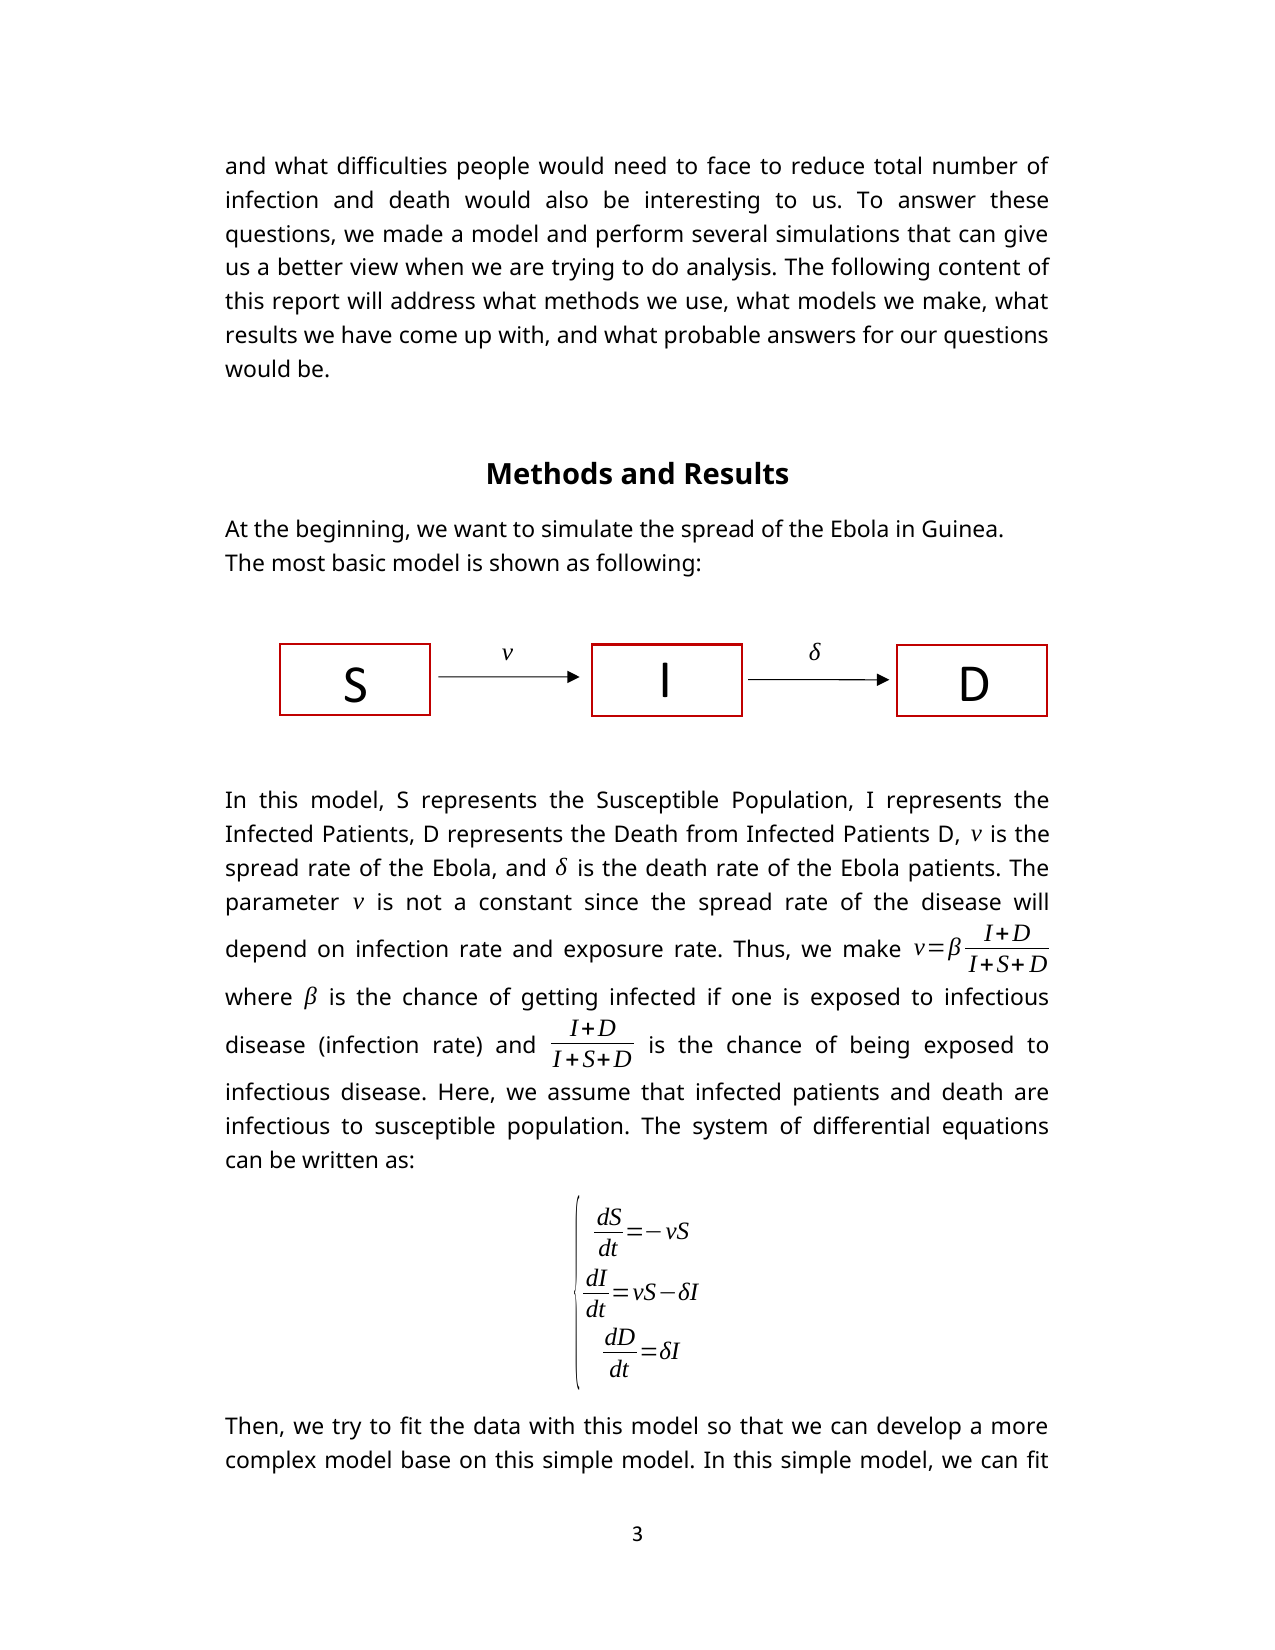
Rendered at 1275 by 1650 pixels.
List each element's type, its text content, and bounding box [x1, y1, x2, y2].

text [225, 1410, 1050, 1475]
text In this model, S represents the Susceptible Population, I represents the Infected Patients, D represents the Death from Infected Patients D, is the spread rate of the Ebola, and is the death rate of the Ebola patients. The parameter is not a constant since the spread rate of the disease will depend on infection rate and exposure rate. Thus, we make where is the chance of getting infected if one is exposed to infectious disease (infection rate) and is the chance of being exposed to infectious disease. Here, we assume that infected patients and death are infectious to susceptible population. The system of differential equations can be written as: [225, 784, 1050, 1175]
text At the beginning, we want to simulate the spread of the Ebola in Guinea. The most basic model is shown as following: [225, 513, 1050, 578]
text Methods and Results [225, 453, 1050, 493]
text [225, 150, 1050, 384]
